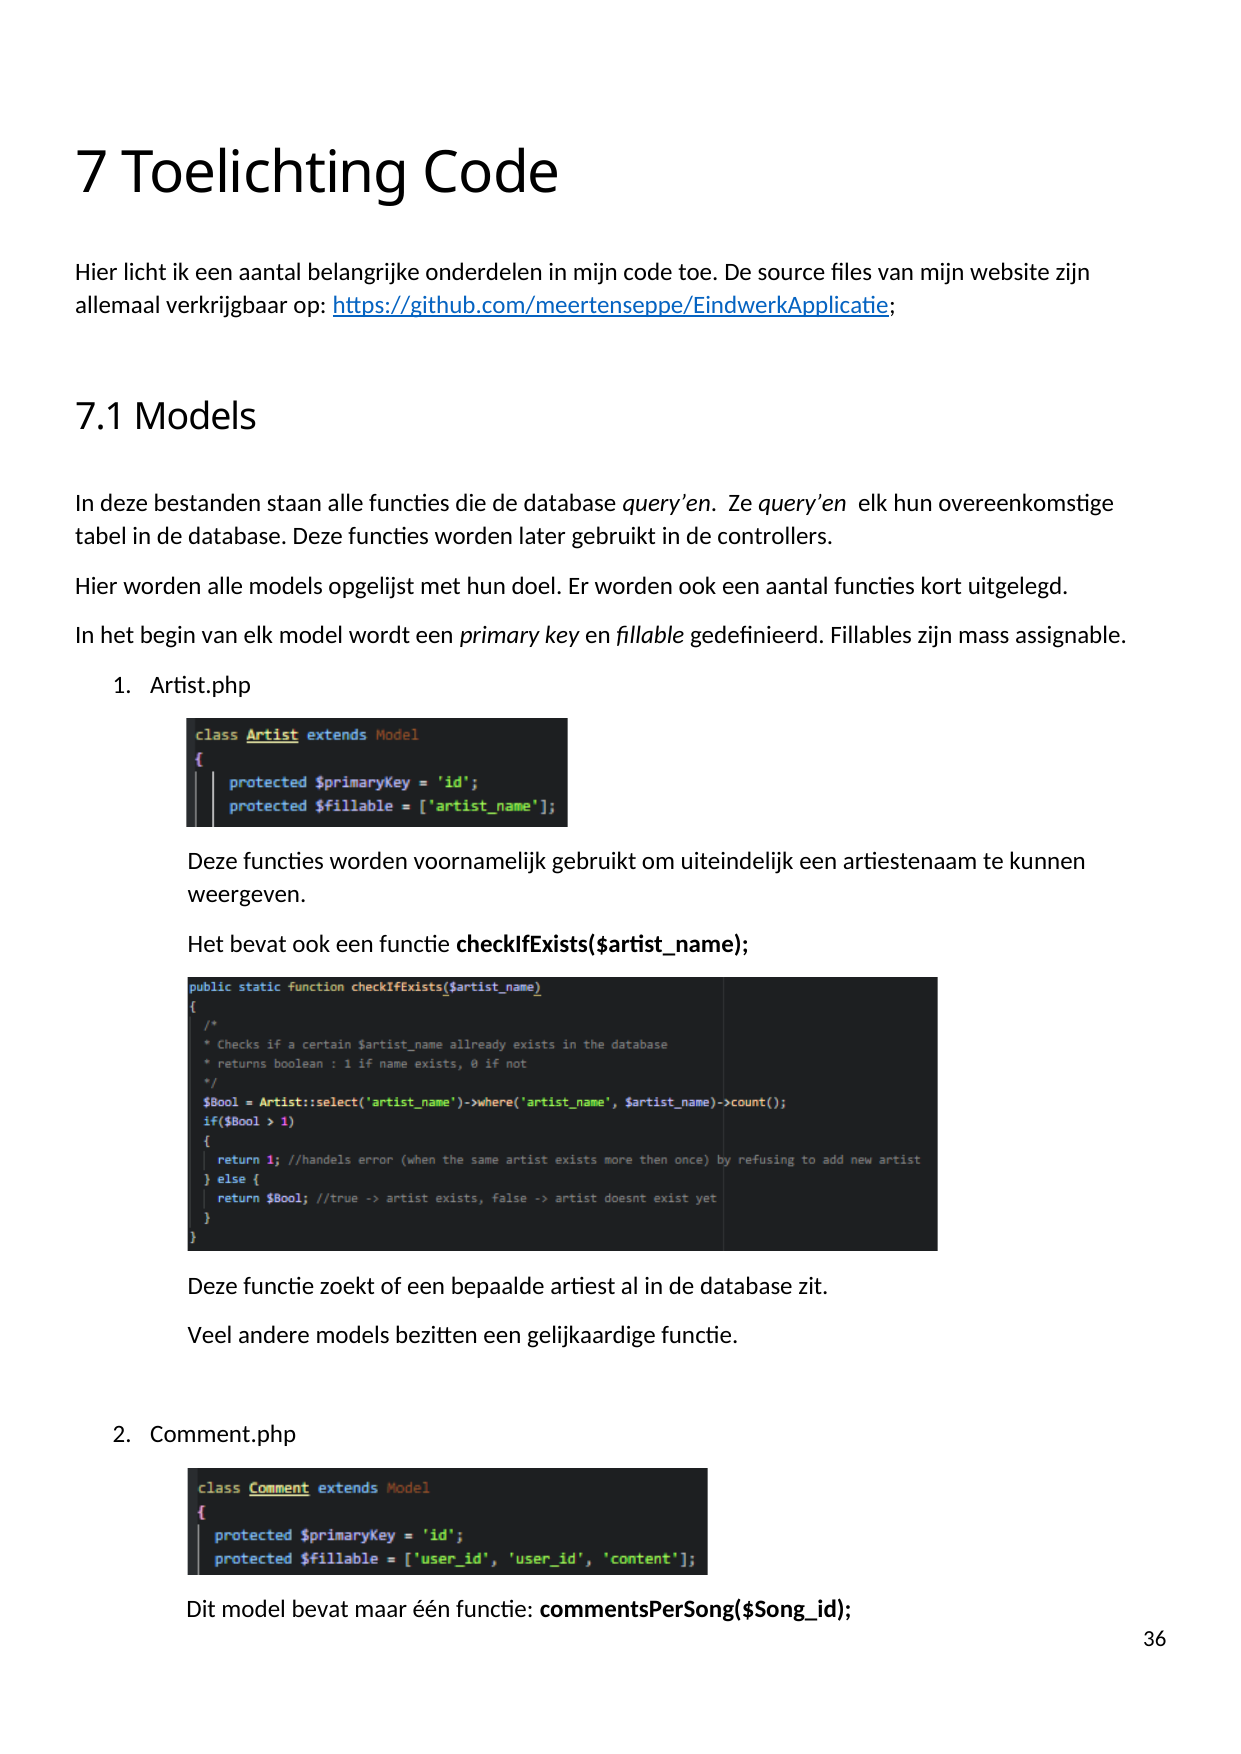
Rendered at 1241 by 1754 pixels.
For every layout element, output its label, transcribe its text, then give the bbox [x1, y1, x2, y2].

text Dit model bevat maar één functie: commentsPerSong($Song_id); [112, 1593, 1165, 1624]
text Deze functies worden voornamelijk gebruikt om uiteindelijk een artiestenaam te kunnen weergeven. [187, 846, 1165, 909]
title 7.1 Models [75, 390, 1165, 441]
text Het bevat ook een functie checkIfExists($artist_name); [187, 928, 1165, 958]
text In het begin van elk model wordt een primary key en fillable gedefinieerd. Fillables zijn mass assignable. [75, 620, 1165, 650]
text Deze functie zoekt of een bepaalde artiest al in de database zit. [187, 1270, 1165, 1300]
list Comment.php [112, 1419, 1165, 1449]
list Artist.php [112, 669, 1165, 700]
picture [186, 718, 568, 827]
text In deze bestanden staan alle functies die de database query’en. Ze query’en elk hun overeenkomstige tabel in de database. Deze functies worden later gebruikt in de controllers. [75, 488, 1165, 551]
text Hier licht ik een aantal belangrijke onderdelen in mijn code toe. De source files van mijn website zijn allemaal verkrijgbaar op: https://github.com/meertenseppe/EindwerkApplicatie; [75, 256, 1165, 319]
text Veel andere models bezitten een gelijkaardige functie. [187, 1319, 1165, 1350]
text Hier worden alle models opgelijst met hun doel. Er worden ook een aantal functies kort uitgelegd. [75, 570, 1165, 601]
title 7 Toelichting Code [75, 130, 1165, 209]
picture [187, 1468, 708, 1575]
picture [187, 977, 938, 1251]
